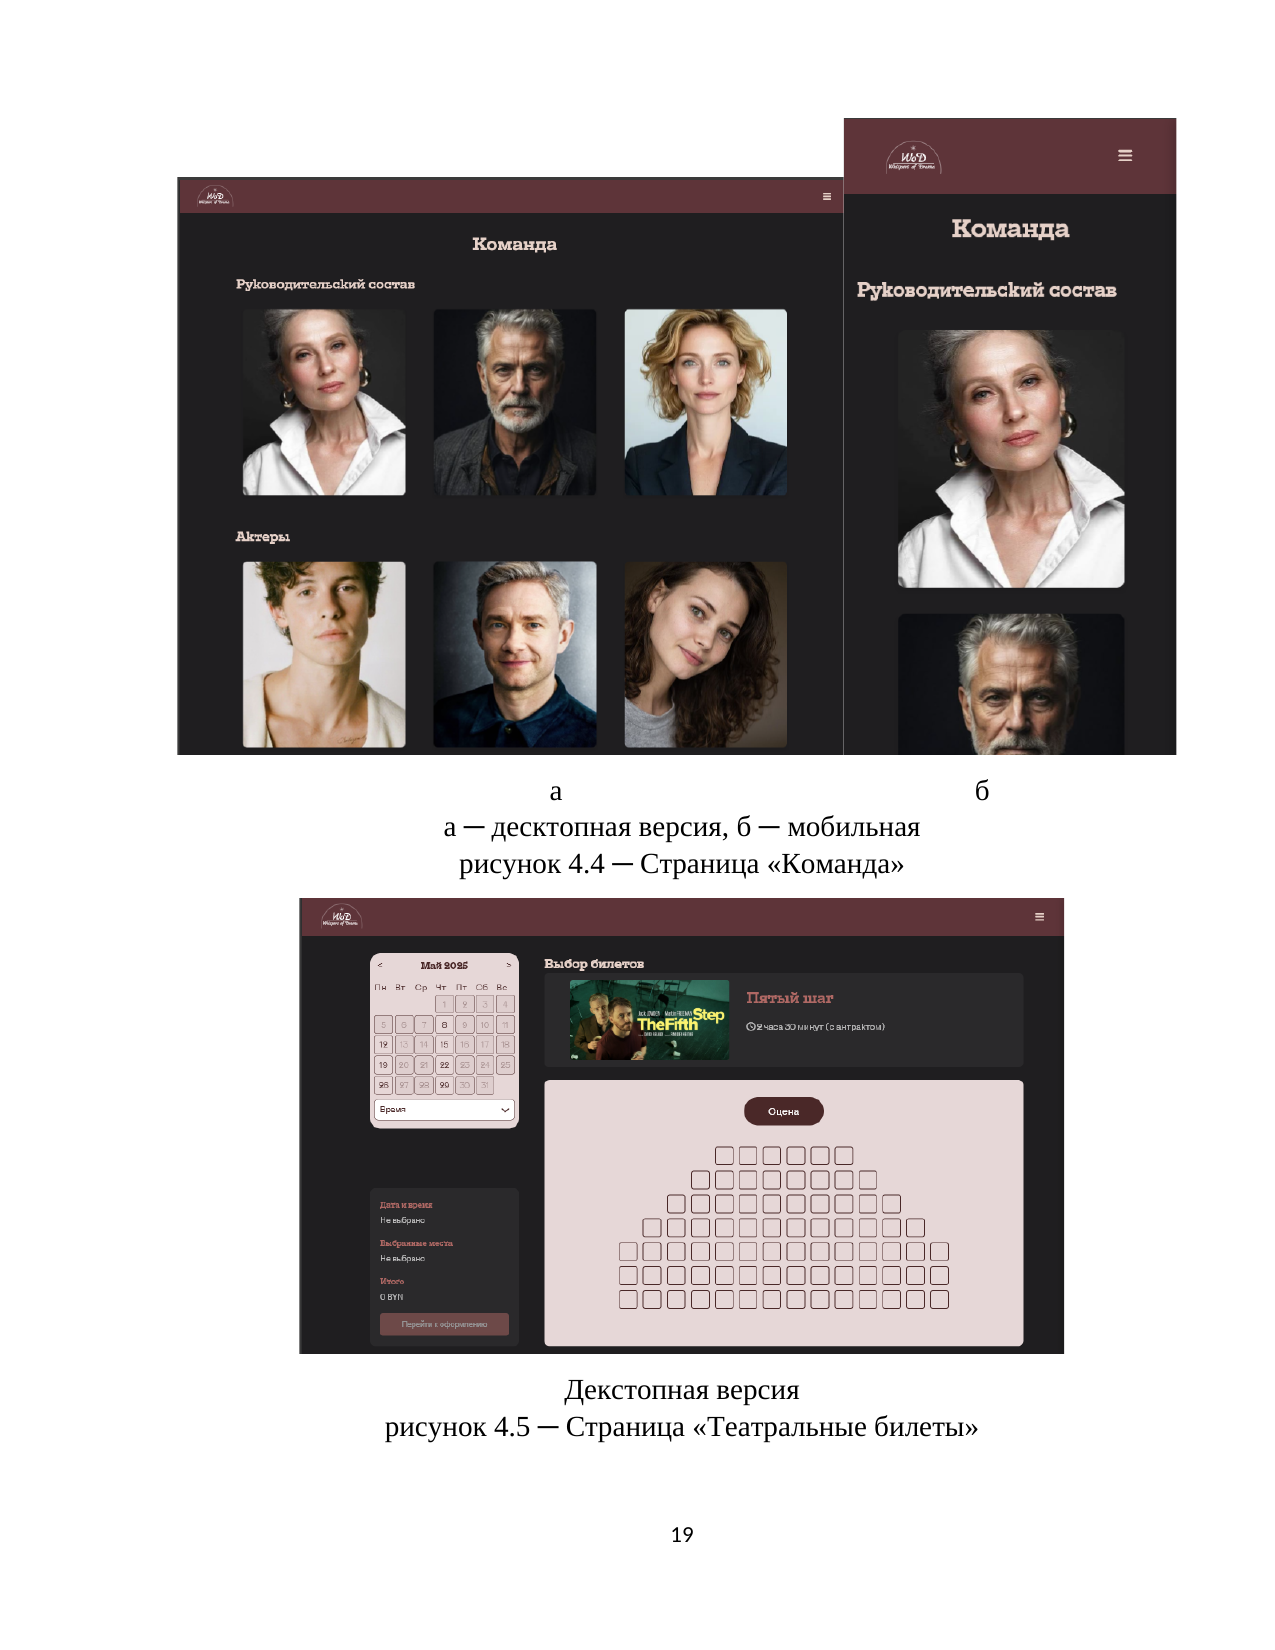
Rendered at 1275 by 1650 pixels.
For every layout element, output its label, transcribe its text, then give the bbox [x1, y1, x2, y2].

text Декстопная версия [177, 1372, 1186, 1406]
picture [177, 118, 1177, 755]
text а б [549, 773, 1186, 807]
picture [299, 898, 1065, 1354]
text рисунок 4.5 ─ Страница «Театральные билеты» [177, 1408, 1186, 1442]
text а ─ десктопная версия, б ─ мобильная [177, 809, 1186, 843]
text рисунок 4.4 ─ Страница «Команда» [177, 846, 1186, 879]
